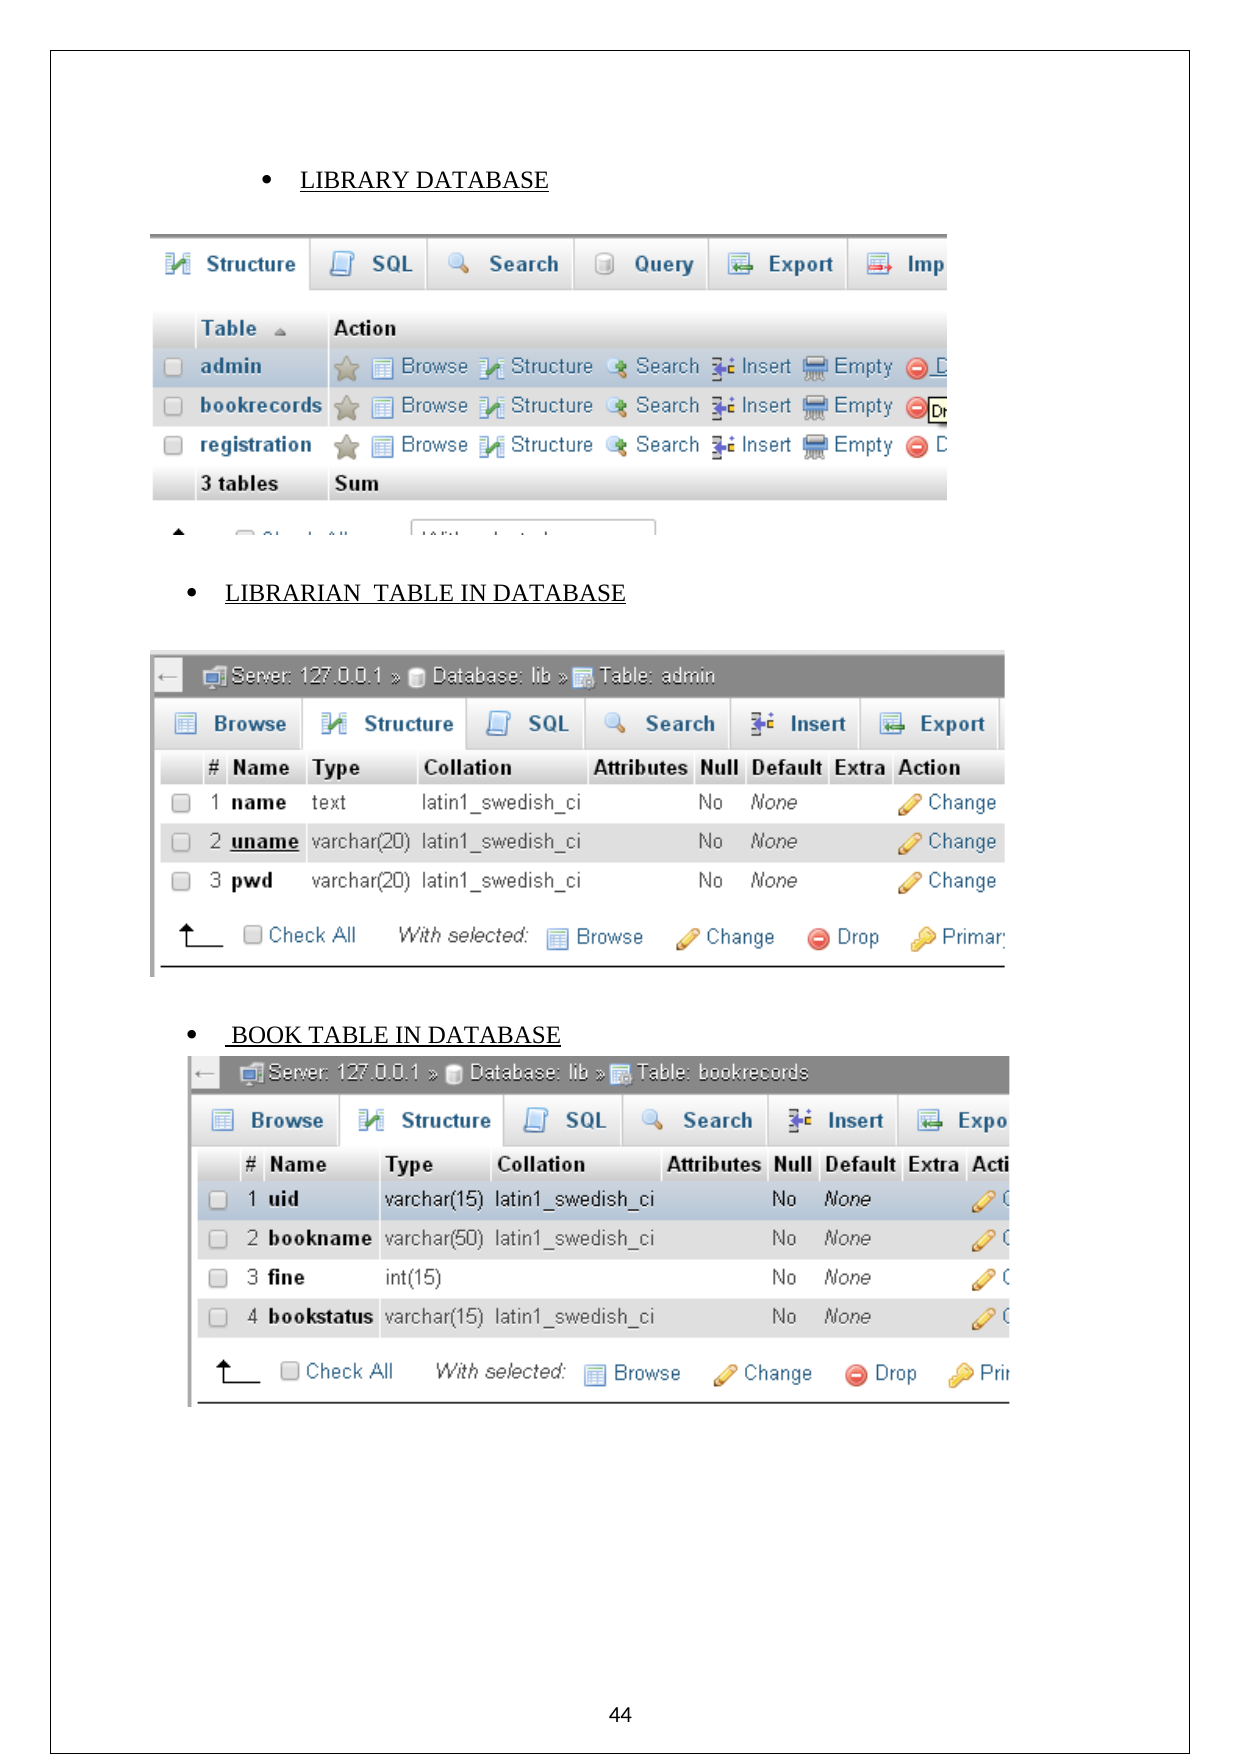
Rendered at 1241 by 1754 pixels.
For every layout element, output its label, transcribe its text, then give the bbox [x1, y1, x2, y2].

list LIBRARY DATABASE [262, 166, 1090, 194]
picture [150, 650, 1005, 977]
picture [187, 1056, 1010, 1407]
picture [150, 234, 947, 535]
list BOOK TABLE IN DATABASE [187, 1020, 1090, 1049]
list LIBRARIAN TABLE IN DATABASE [187, 578, 1090, 607]
